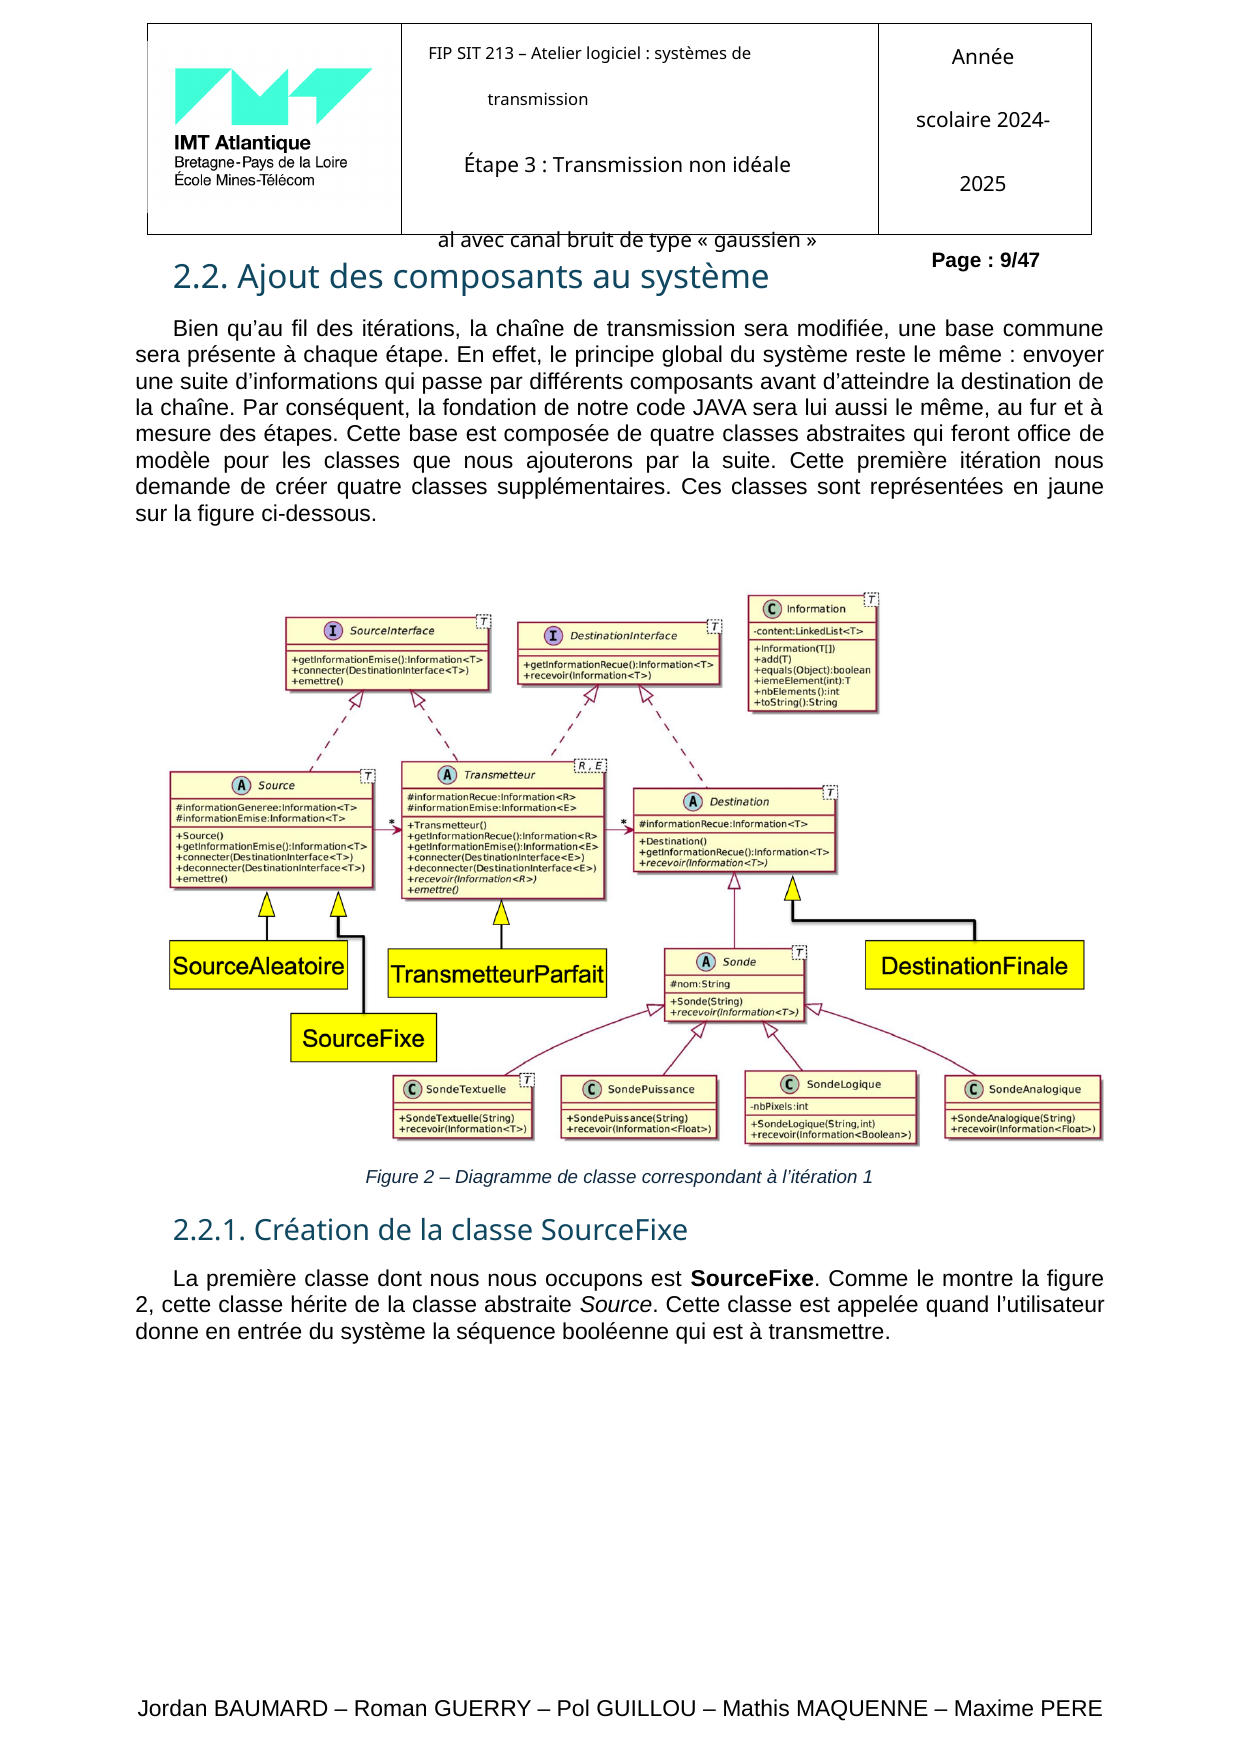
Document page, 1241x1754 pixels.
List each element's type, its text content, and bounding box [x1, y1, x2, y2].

subtitle 2.2. Ajout des composants au système [135, 253, 1105, 298]
text La première classe dont nous nous occupons est SourceFixe. Comme le montre la figure 2, cette classe hérite de la classe abstraite Source. Cette classe est appelée quand l’utilisateur donne en entrée du système la séquence booléenne qui est à transmettre. [135, 1265, 1105, 1344]
text Bien qu’au fil des itérations, la chaîne de transmission sera modifiée, une base commune sera présente à chaque étape. En effet, le principe global du système reste le même : envoyer une suite d’informations qui passe par différents composants avant d’atteindre la destination de la chaîne. Par conséquent, la fondation de notre code JAVA sera lui aussi le même, au fur et à mesure des étapes. Cette base est composée de quatre classes abstraites qui feront office de modèle pour les classes que nous ajouterons par la suite. Cette première itération nous demande de créer quatre classes supplémentaires. Ces classes sont représentées en jaune sur la figure ci-dessous. [135, 315, 1105, 526]
text Figure 2 – Diagramme de classe correspondant à l’itération 1 [135, 1166, 1105, 1188]
subtitle 2.2.1. Création de la classe SourceFixe [135, 1209, 1105, 1248]
picture [147, 41, 401, 213]
picture [135, 585, 1105, 1150]
